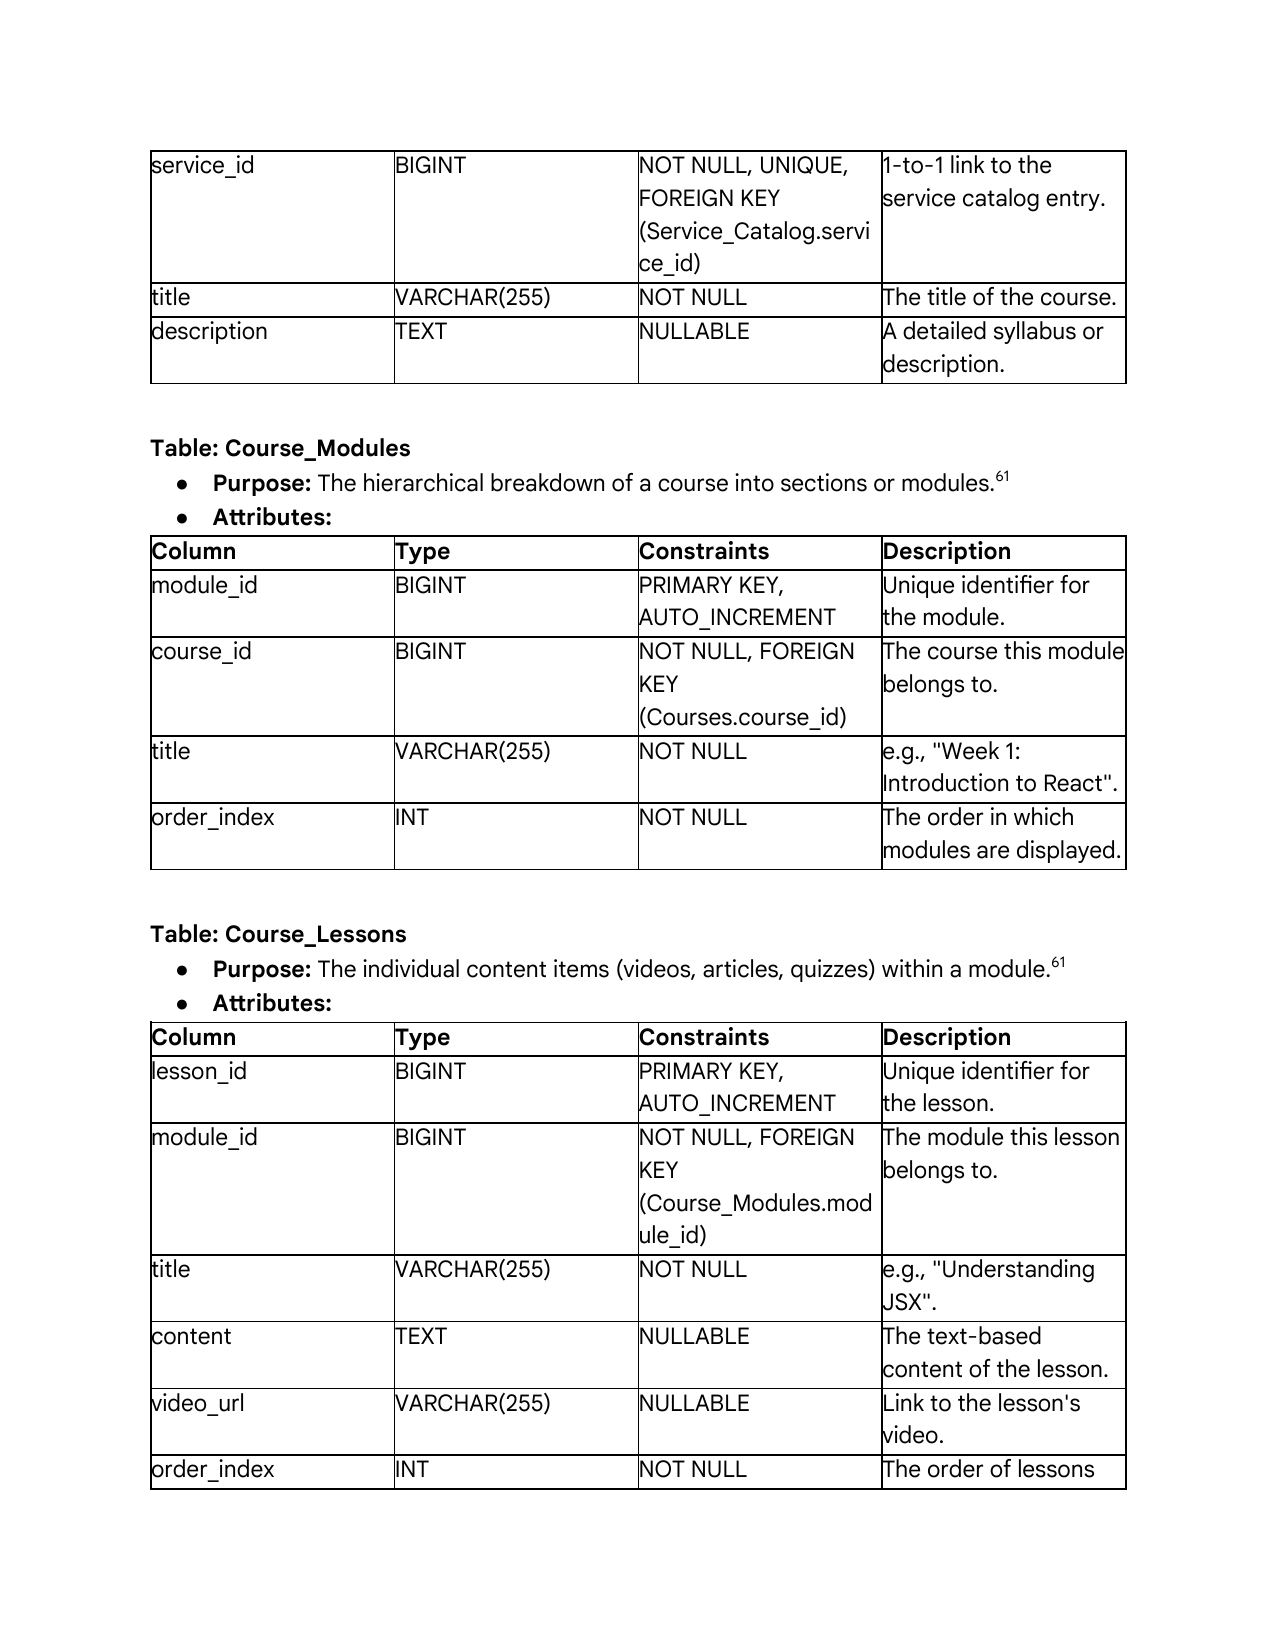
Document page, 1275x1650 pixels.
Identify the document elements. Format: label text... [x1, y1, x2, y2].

table_cell VARCHAR(255) [395, 284, 638, 316]
table_cell PRIMARY KEY, AUTO_INCREMENT [639, 571, 881, 636]
text Table: Course_Modules [150, 434, 1125, 463]
table_cell module_id [152, 1124, 394, 1254]
table_cell Unique identifier for the lesson. [883, 1057, 1125, 1122]
table_cell A detailed syllabus or description. [883, 318, 1125, 383]
table_cell 1-to-1 link to the service catalog entry. [883, 152, 1125, 282]
table_cell NULLABLE [639, 1322, 881, 1387]
table_cell BIGINT [395, 571, 638, 636]
table_cell The course this module belongs to. [883, 638, 1125, 735]
table_cell title [152, 737, 394, 802]
table_cell title [152, 1256, 394, 1321]
table_cell INT [395, 1456, 638, 1488]
table_cell The module this lesson belongs to. [883, 1124, 1125, 1254]
table_cell NULLABLE [639, 318, 881, 383]
table_cell NOT NULL [639, 737, 881, 802]
table_header Type [395, 537, 638, 569]
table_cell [883, 1456, 1125, 1488]
text Table: Course_Lessons [150, 920, 1125, 949]
table_cell VARCHAR(255) [395, 1256, 638, 1321]
table_cell order_index [152, 1456, 394, 1488]
table_cell NOT NULL, UNIQUE, FOREIGN KEY (Service_Catalog.service_id) [639, 152, 881, 282]
table_cell TEXT [395, 318, 638, 383]
table_cell NOT NULL, FOREIGN KEY (Course_Modules.module_id) [639, 1124, 881, 1254]
table_cell content [152, 1322, 394, 1387]
table_cell BIGINT [395, 1057, 638, 1122]
table_cell PRIMARY KEY, AUTO_INCREMENT [639, 1057, 881, 1122]
table_cell TEXT [395, 1322, 638, 1387]
table_header Description [883, 1023, 1125, 1055]
table_cell VARCHAR(255) [395, 737, 638, 802]
table_cell NOT NULL [639, 1456, 881, 1488]
table_cell BIGINT [395, 152, 638, 282]
table_cell lesson_id [152, 1057, 394, 1122]
table_cell module_id [152, 571, 394, 636]
table_cell e.g., "Week 1: Introduction to React". [883, 737, 1125, 802]
table_header Constraints [639, 1023, 881, 1055]
table_cell Unique identifier for the module. [883, 571, 1125, 636]
table_cell INT [395, 804, 638, 869]
table_cell The title of the course. [883, 284, 1125, 316]
table_cell The order in which modules are displayed. [883, 804, 1125, 869]
list Purpose: The hierarchical breakdown of a course into sections or modules.61 [175, 467, 1125, 498]
table_cell order_index [152, 804, 394, 869]
table_cell BIGINT [395, 1124, 638, 1254]
table_cell Link to the lesson's video. [883, 1389, 1125, 1454]
table_cell NULLABLE [639, 1389, 881, 1454]
table_header Type [395, 1023, 638, 1055]
table_cell course_id [152, 638, 394, 735]
table_cell The text-based content of the lesson. [883, 1322, 1125, 1387]
list Purpose: The individual content items (videos, articles, quizzes) within a module.61 [175, 953, 1125, 984]
table_cell NOT NULL [639, 284, 881, 316]
list Attributes: [175, 989, 1125, 1017]
table_cell video_url [152, 1389, 394, 1454]
table_cell NOT NULL [639, 804, 881, 869]
table_cell title [152, 284, 394, 316]
list Attributes: [175, 503, 1125, 531]
table_cell VARCHAR(255) [395, 1389, 638, 1454]
table_header Constraints [639, 537, 881, 569]
table_cell service_id [152, 152, 394, 282]
table_cell NOT NULL [639, 1256, 881, 1321]
table_cell BIGINT [395, 638, 638, 735]
table_header Column [152, 537, 394, 569]
table_cell e.g., "Understanding JSX". [883, 1256, 1125, 1321]
table_cell NOT NULL, FOREIGN KEY (Courses.course_id) [639, 638, 881, 735]
table_cell description [152, 318, 394, 383]
table_header Column [152, 1023, 394, 1055]
table_header Description [883, 537, 1125, 569]
